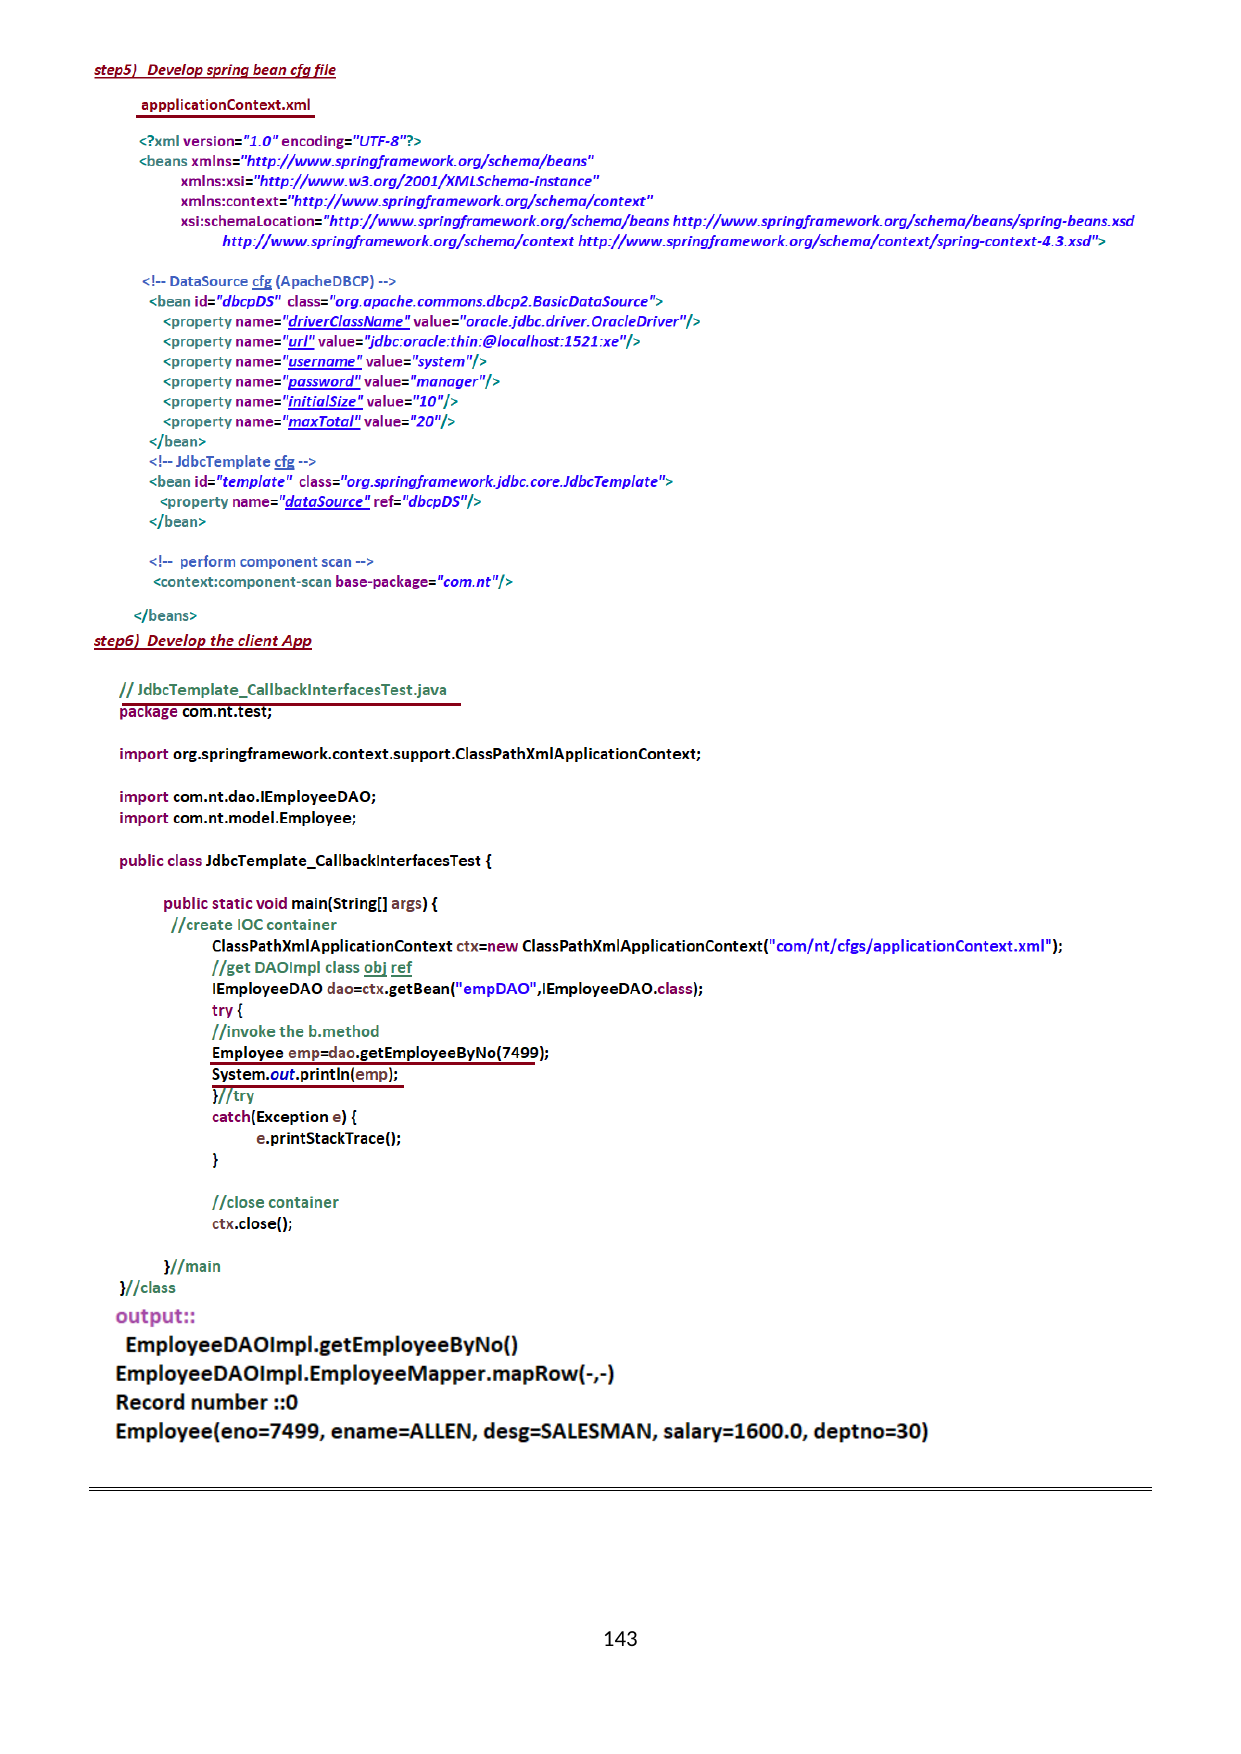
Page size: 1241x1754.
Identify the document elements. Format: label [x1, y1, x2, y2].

picture [88, 630, 1150, 1300]
picture [88, 59, 1152, 628]
picture [88, 1302, 965, 1485]
